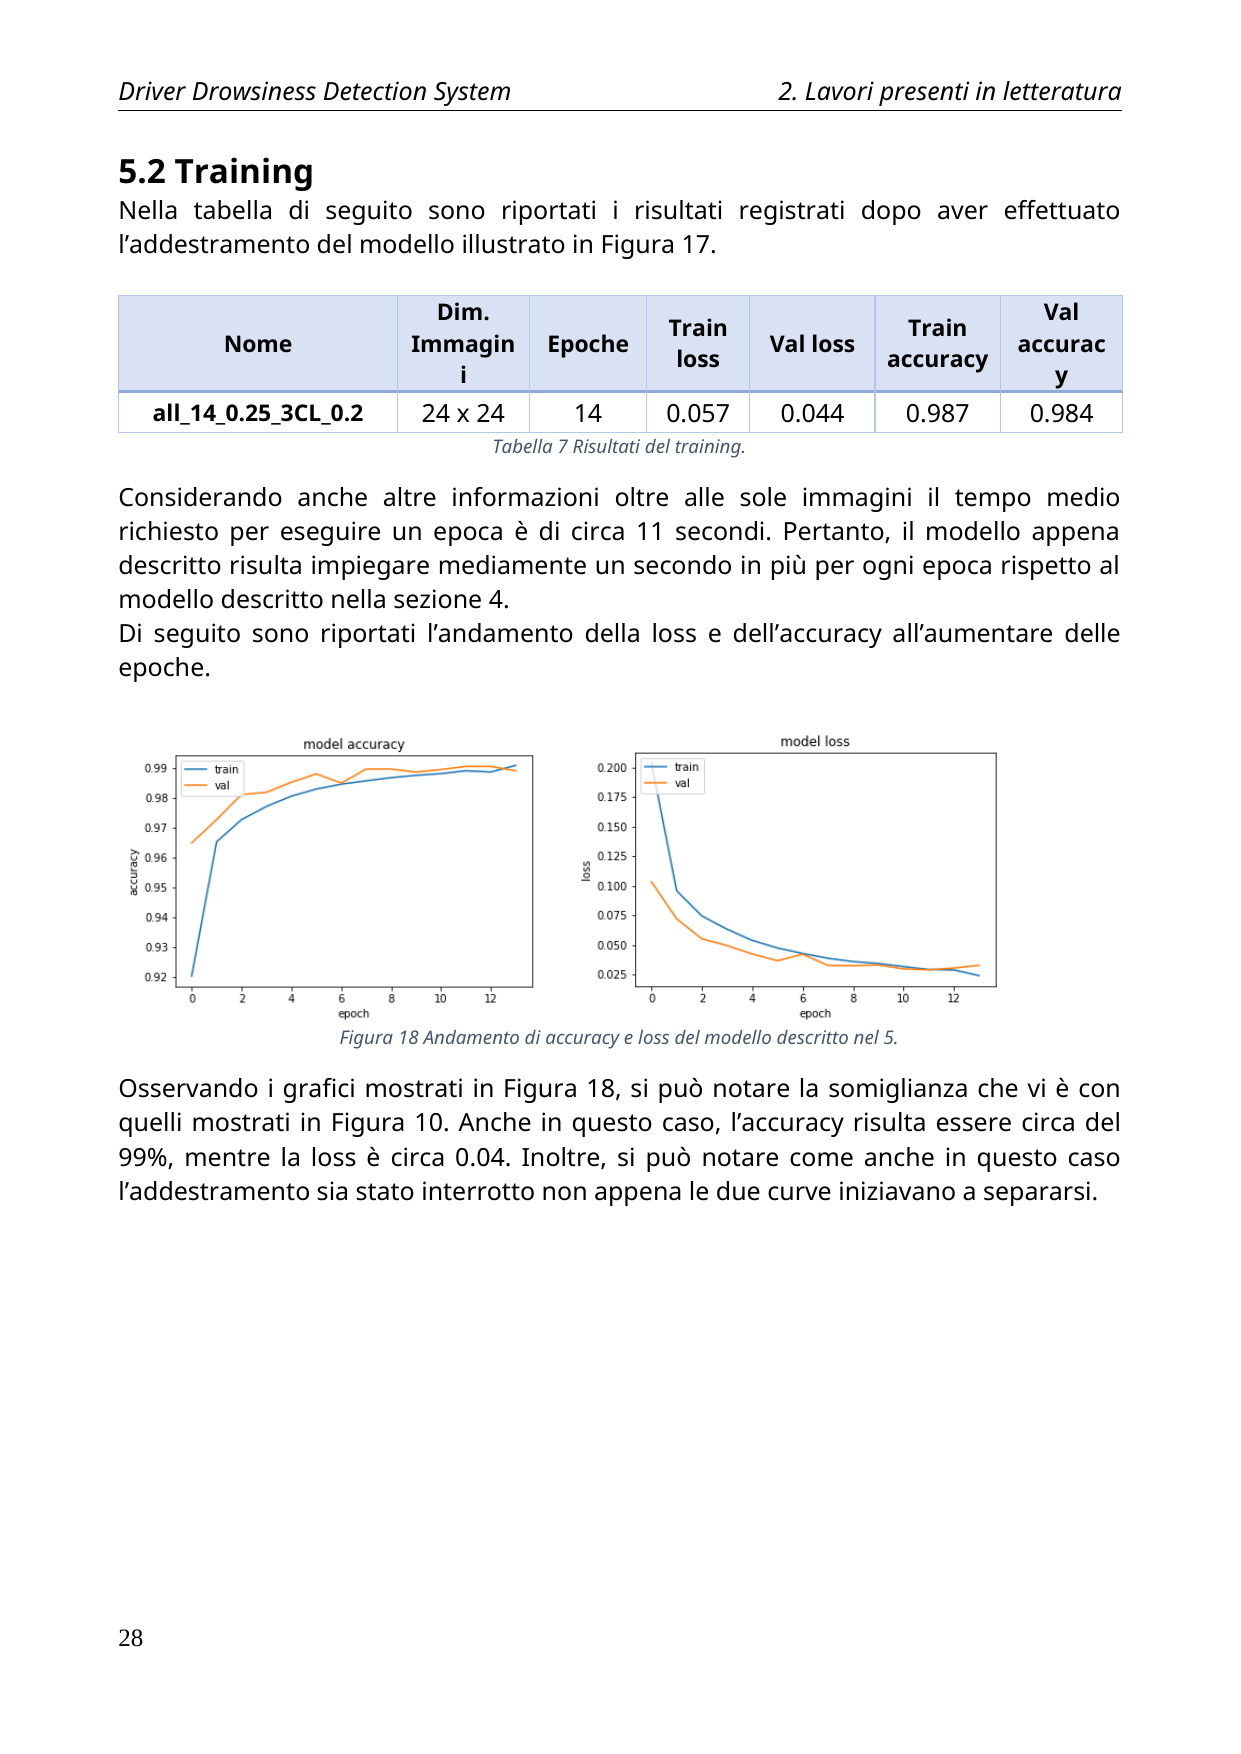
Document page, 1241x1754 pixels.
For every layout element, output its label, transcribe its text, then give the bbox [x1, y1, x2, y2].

picture [118, 715, 1042, 1025]
table_header Epoche [530, 296, 646, 390]
text Osservando i grafici mostrati in Figura 18, si può notare la somiglianza che vi è con quelli mostrati in Figura 10. Anche in questo caso, l’accuracy risulta essere circa del 99%, mentre la loss è circa 0.04. Inoltre, si può notare come anche in questo caso l’addestramento sia stato interrotto non appena le due curve iniziavano a separarsi. [118, 1071, 1122, 1207]
table_cell 24 x 24 [398, 393, 529, 432]
table_header Val loss [750, 296, 874, 390]
text Figura 18 Andamento di accuracy e loss del modello descritto nel 5. [118, 1025, 1122, 1050]
table_header Dim. Immagini [398, 296, 529, 390]
text Di seguito sono riportati l’andamento della loss e dell’accuracy all’aumentare delle epoche. [118, 616, 1122, 684]
table_header Train loss [647, 296, 749, 390]
table_cell all_14_0.25_3CL_0.2 [119, 393, 397, 432]
text Considerando anche altre informazioni oltre alle sole immagini il tempo medio richiesto per eseguire un epoca è di circa 11 secondi. Pertanto, il modello appena descritto risulta impiegare mediamente un secondo in più per ogni epoca rispetto al modello descritto nella sezione 4. [118, 480, 1122, 616]
table_cell 0.987 [876, 393, 1000, 432]
table_header Nome [119, 296, 397, 390]
text Tabella 7 Risultati del training. [118, 433, 1122, 459]
table_cell 0.984 [1001, 393, 1122, 432]
table_cell 0.057 [647, 393, 749, 432]
table_cell 14 [530, 393, 646, 432]
table_cell 0.044 [750, 393, 874, 432]
subtitle 5.2 Training [118, 148, 1122, 193]
table_header Train accuracy [876, 296, 1000, 390]
table_header Val accuracy [1001, 296, 1122, 390]
text Nella tabella di seguito sono riportati i risultati registrati dopo aver effettuato l’addestramento del modello illustrato in Figura 17. [118, 193, 1122, 261]
